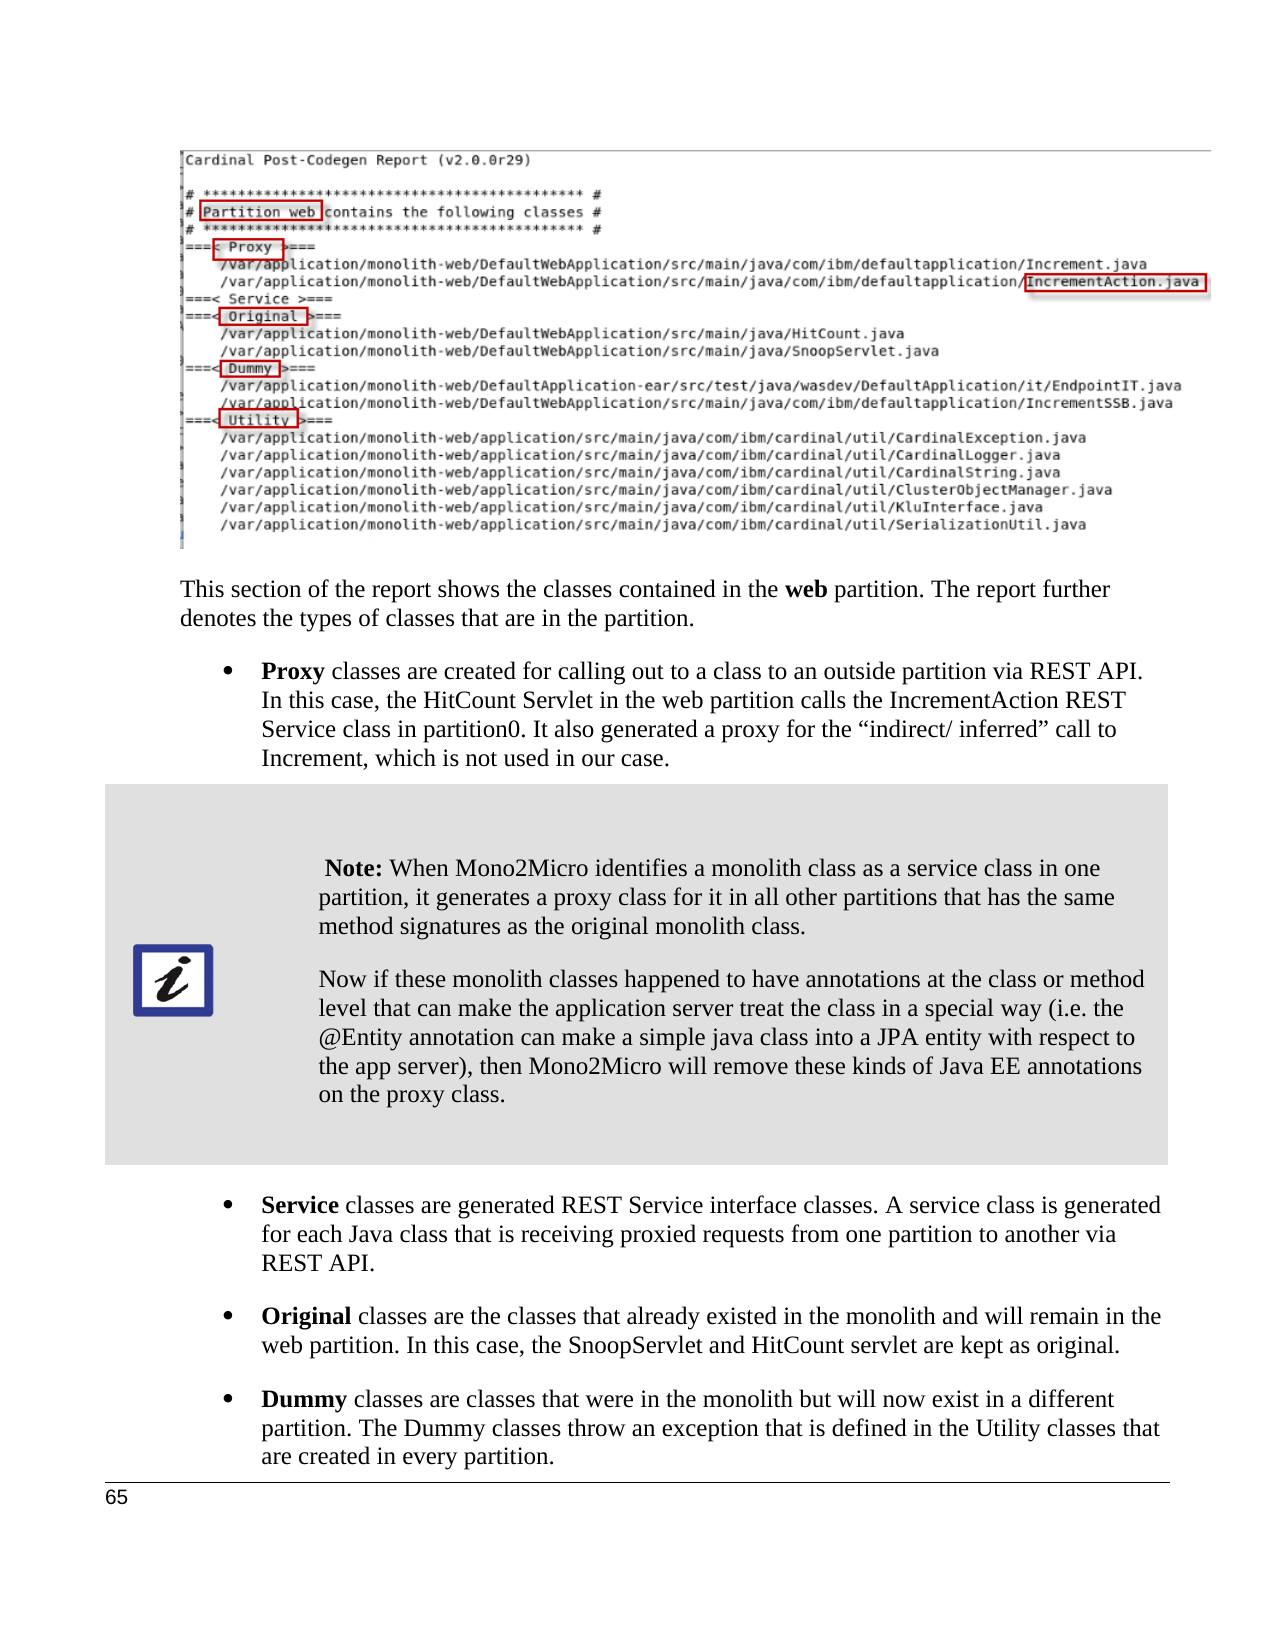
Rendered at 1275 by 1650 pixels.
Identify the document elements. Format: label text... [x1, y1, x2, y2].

text This section of the report shows the classes contained in the web partition. The report further denotes the types of classes that are in the partition. [180, 574, 1170, 631]
list Service classes are generated REST Service interface classes. A service class is generated for each Java class that is receiving proxied requests from one partition to another via REST API. [224, 1190, 1170, 1276]
list Original classes are the classes that already existed in the monolith and will remain in the web partition. In this case, the SnoopServlet and HitCount servlet are kept as original. [224, 1301, 1170, 1359]
list Proxy classes are created for calling out to a class to an outside partition via REST API. In this case, the HitCount Servlet in the web partition calls the IncrementAction REST Service class in partition0. It also generated a proxy for the “indirect/ inferred” call to Increment, which is not used in our case. [224, 656, 1170, 771]
table_header Note: When Mono2Micro identifies a monolith class as a service class in one partition, it generates a proxy class for it in all other partitions that has the same method signatures as the original monolith class. Now if these monolith classes happened to have annotations at the class or method level that can make the application server treat the class in a special way (i.e. the @Entity annotation can make a simple java class into a JPA entity with respect to the app server), then Mono2Micro will remove these kinds of Java EE annotations on the proxy class. [306, 784, 1168, 1165]
picture [180, 150, 1212, 549]
list Dummy classes are classes that were in the monolith but will now exist in a different partition. The Dummy classes throw an exception that is defined in the Utility classes that are created in every partition. [224, 1384, 1170, 1470]
table_header [105, 784, 306, 1165]
picture [117, 931, 229, 1030]
